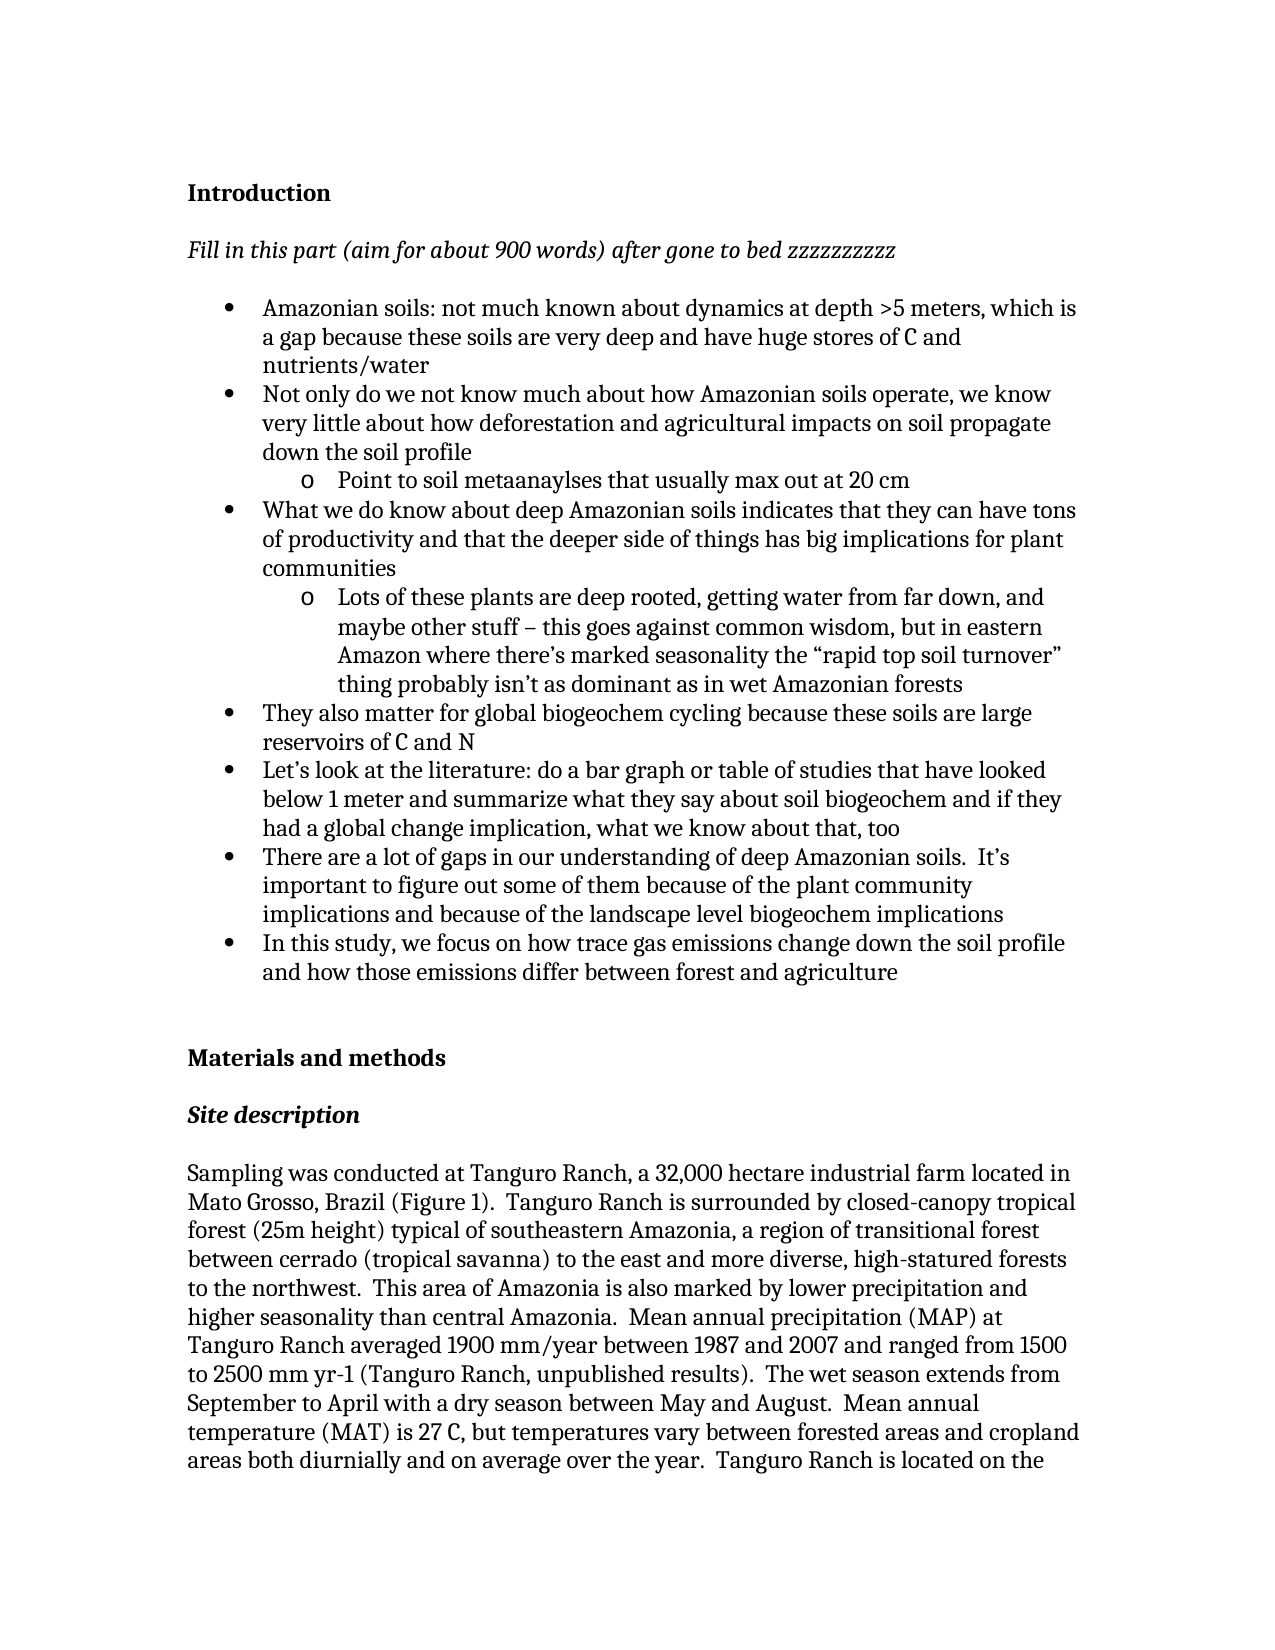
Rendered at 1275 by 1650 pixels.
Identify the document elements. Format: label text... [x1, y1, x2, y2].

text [187, 1159, 1087, 1475]
text Site description [187, 1101, 1087, 1130]
list There are a lot of gaps in our understanding of deep Amazonian soils. It’s important to figure out some of them because of the plant community implications and because of the landscape level biogeochem implications [225, 842, 1087, 929]
list Lots of these plants are deep rooted, getting water from far down, and maybe other stuff – this goes against common wisdom, but in eastern Amazon where there’s marked seasonality the “rapid top soil turnover” thing probably isn’t as dominant as in wet Amazonian forests [300, 582, 1087, 699]
list They also matter for global biogeochem cycling because these soils are large reservoirs of C and N [225, 699, 1087, 756]
list What we do know about deep Amazonian soils indicates that they can have tons of productivity and that the deeper side of things has big implications for plant communities [225, 496, 1087, 582]
list Not only do we not know much about how Amazonian soils operate, we know very little about how deforestation and agricultural impacts on soil propagate down the soil profile [225, 380, 1087, 466]
list In this study, we focus on how trace gas emissions change down the soil profile and how those emissions differ between forest and agriculture [225, 929, 1087, 986]
text Introduction [187, 179, 1087, 207]
text Fill in this part (aim for about 900 words) after gone to bed zzzzzzzzzz [187, 236, 1087, 265]
list Amazonian soils: not much known about dynamics at depth >5 meters, which is a gap because these soils are very deep and have huge stores of C and nutrients/water [225, 294, 1087, 380]
list Point to soil metaanaylses that usually max out at 20 cm [300, 466, 1087, 496]
text Materials and methods [187, 1044, 1087, 1072]
list Let’s look at the literature: do a bar graph or table of studies that have looked below 1 meter and summarize what they say about soil biogeochem and if they had a global change implication, what we know about that, too [225, 756, 1087, 842]
